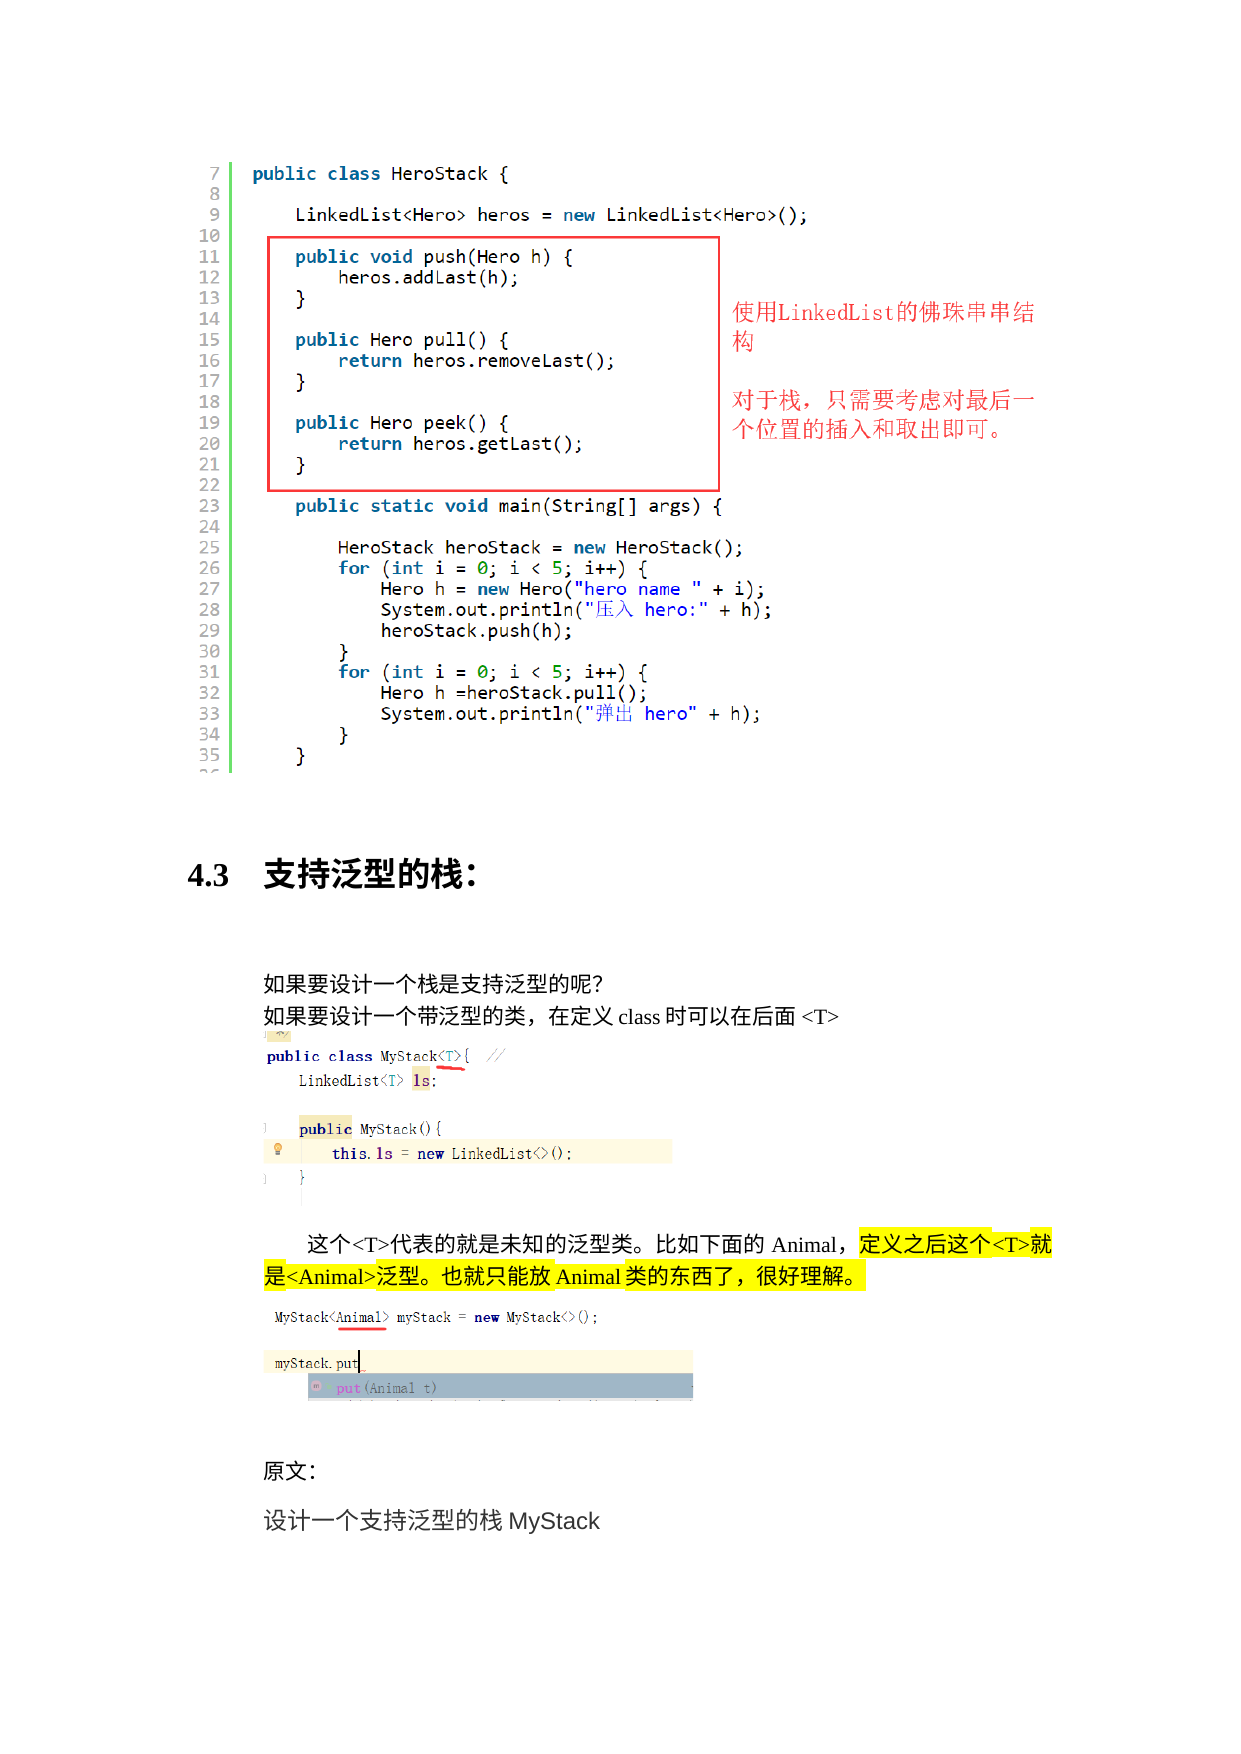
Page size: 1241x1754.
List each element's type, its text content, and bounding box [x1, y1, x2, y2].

list 如果要设计一个栈是支持泛型的呢？ [264, 966, 1053, 999]
picture [263, 1291, 694, 1401]
list 原文： [264, 1454, 1053, 1486]
picture [263, 1031, 673, 1206]
picture [187, 162, 1053, 773]
list 如果要设计一个带泛型的类，在定义class时可以在后面 <T> [264, 999, 1053, 1031]
subtitle 支持泛型的栈： [187, 839, 1053, 904]
list 设计一个支持泛型的栈MyStack [264, 1486, 1053, 1551]
list 这个<T>代表的就是未知的泛型类。比如下面的Animal，定义之后这个<T>就是<Animal>泛型。也就只能放Animal类的东西了，很好理解。 [264, 1226, 1053, 1291]
